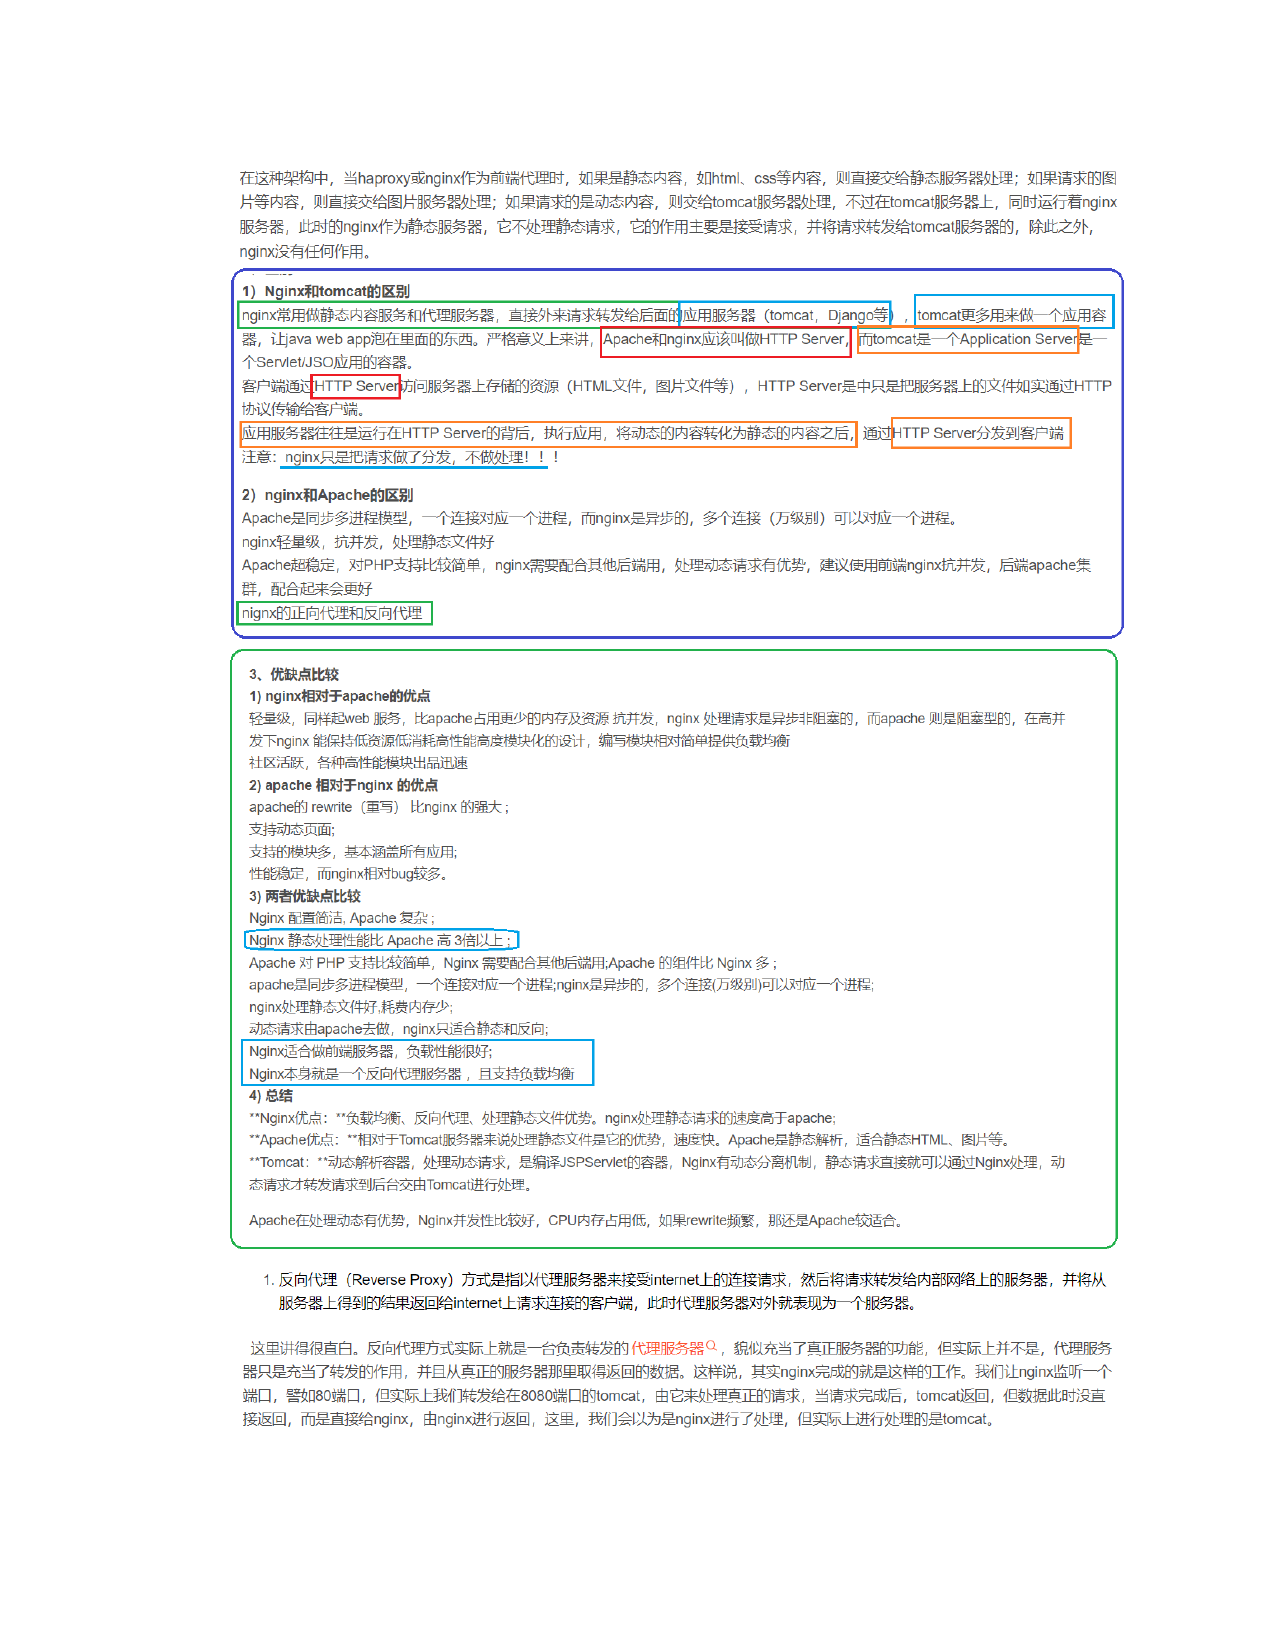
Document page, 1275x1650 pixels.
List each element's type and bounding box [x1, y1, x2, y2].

picture [225, 150, 1125, 1432]
